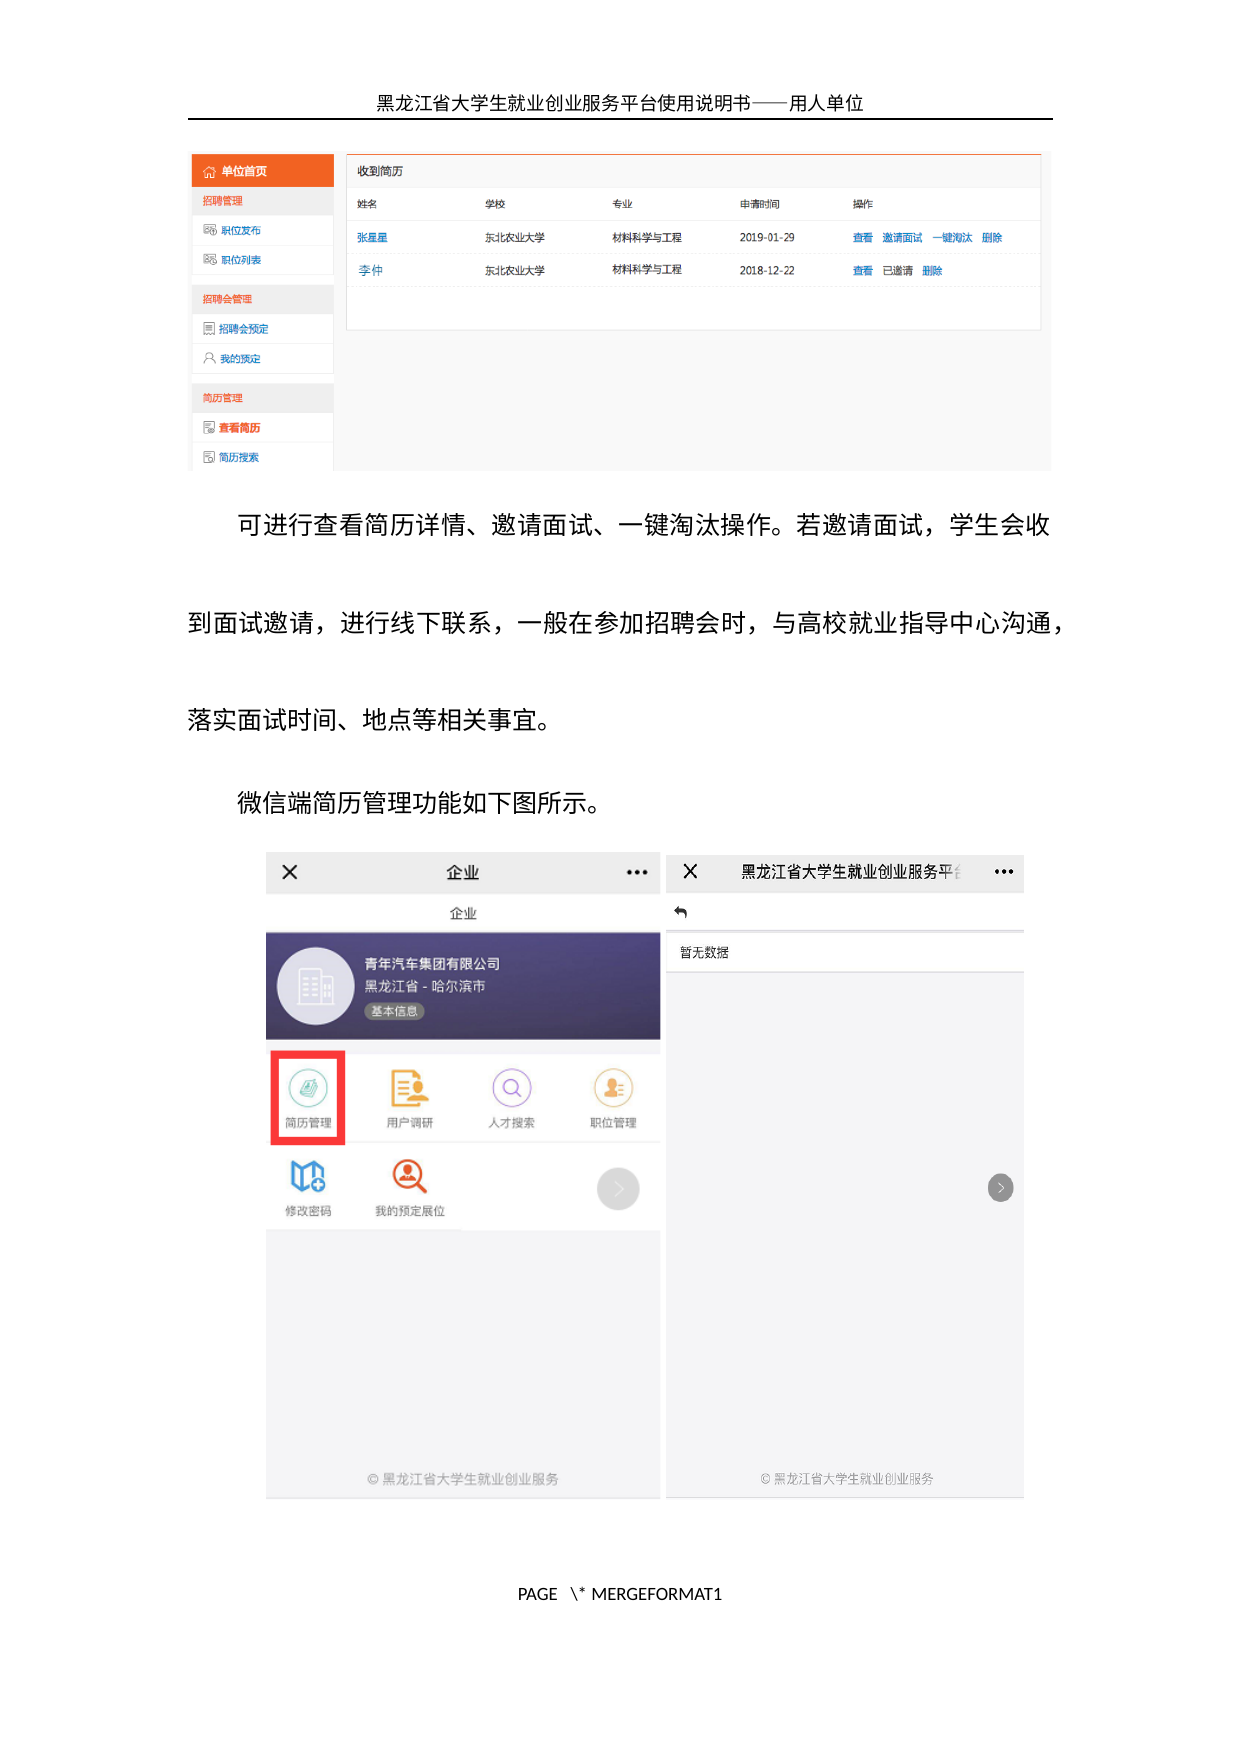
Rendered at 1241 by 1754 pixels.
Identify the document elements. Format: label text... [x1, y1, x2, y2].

picture [266, 852, 661, 1500]
picture [666, 855, 1024, 1500]
text 可进行查看简历详情、邀请面试、一键淘汰操作。若邀请面试，学生会收到面试邀请，进行线下联系，一般在参加招聘会时，与高校就业指导中心沟通，落实面试时间、地点等相关事宜。 [187, 491, 1053, 751]
picture [187, 151, 1052, 471]
text 微信端简历管理功能如下图所示。 [187, 769, 1053, 834]
